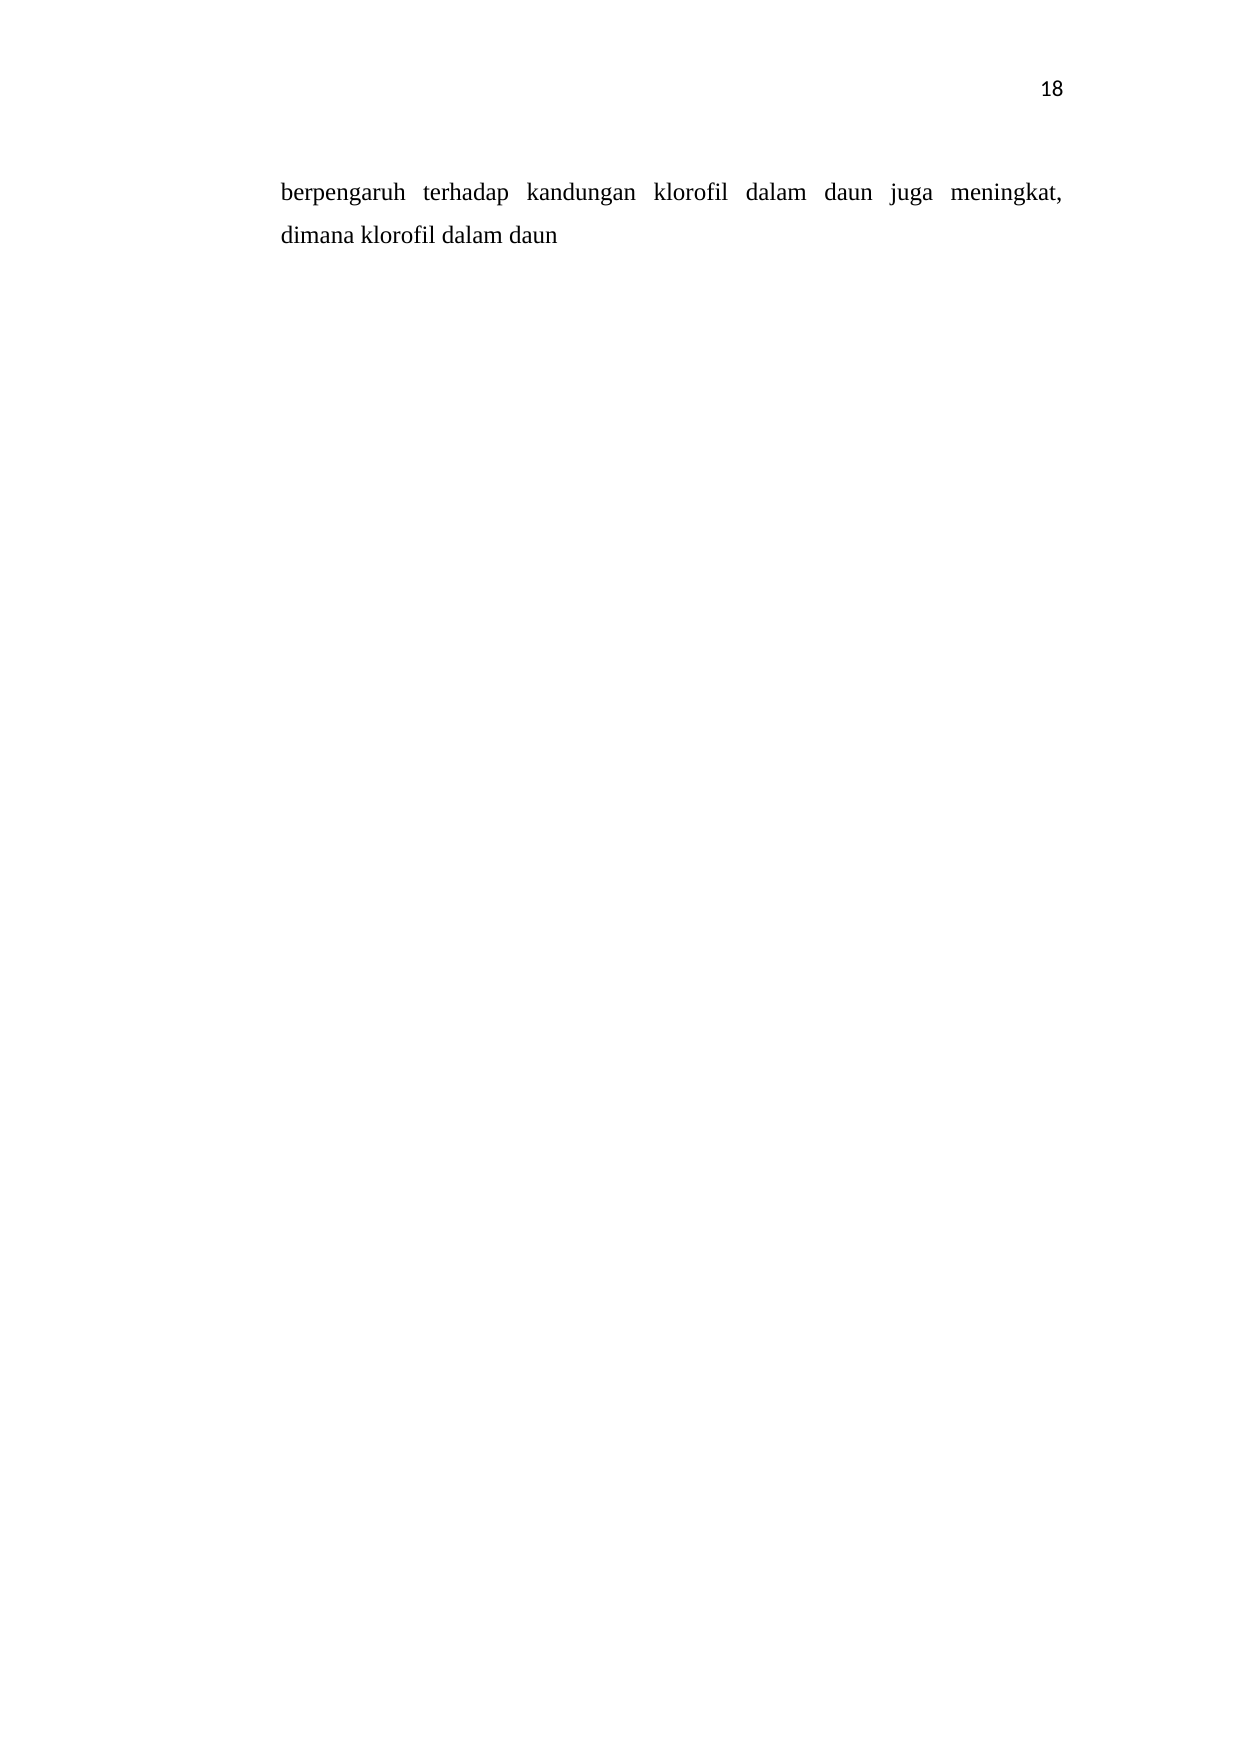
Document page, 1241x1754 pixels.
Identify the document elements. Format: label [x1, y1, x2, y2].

text [281, 177, 1063, 249]
